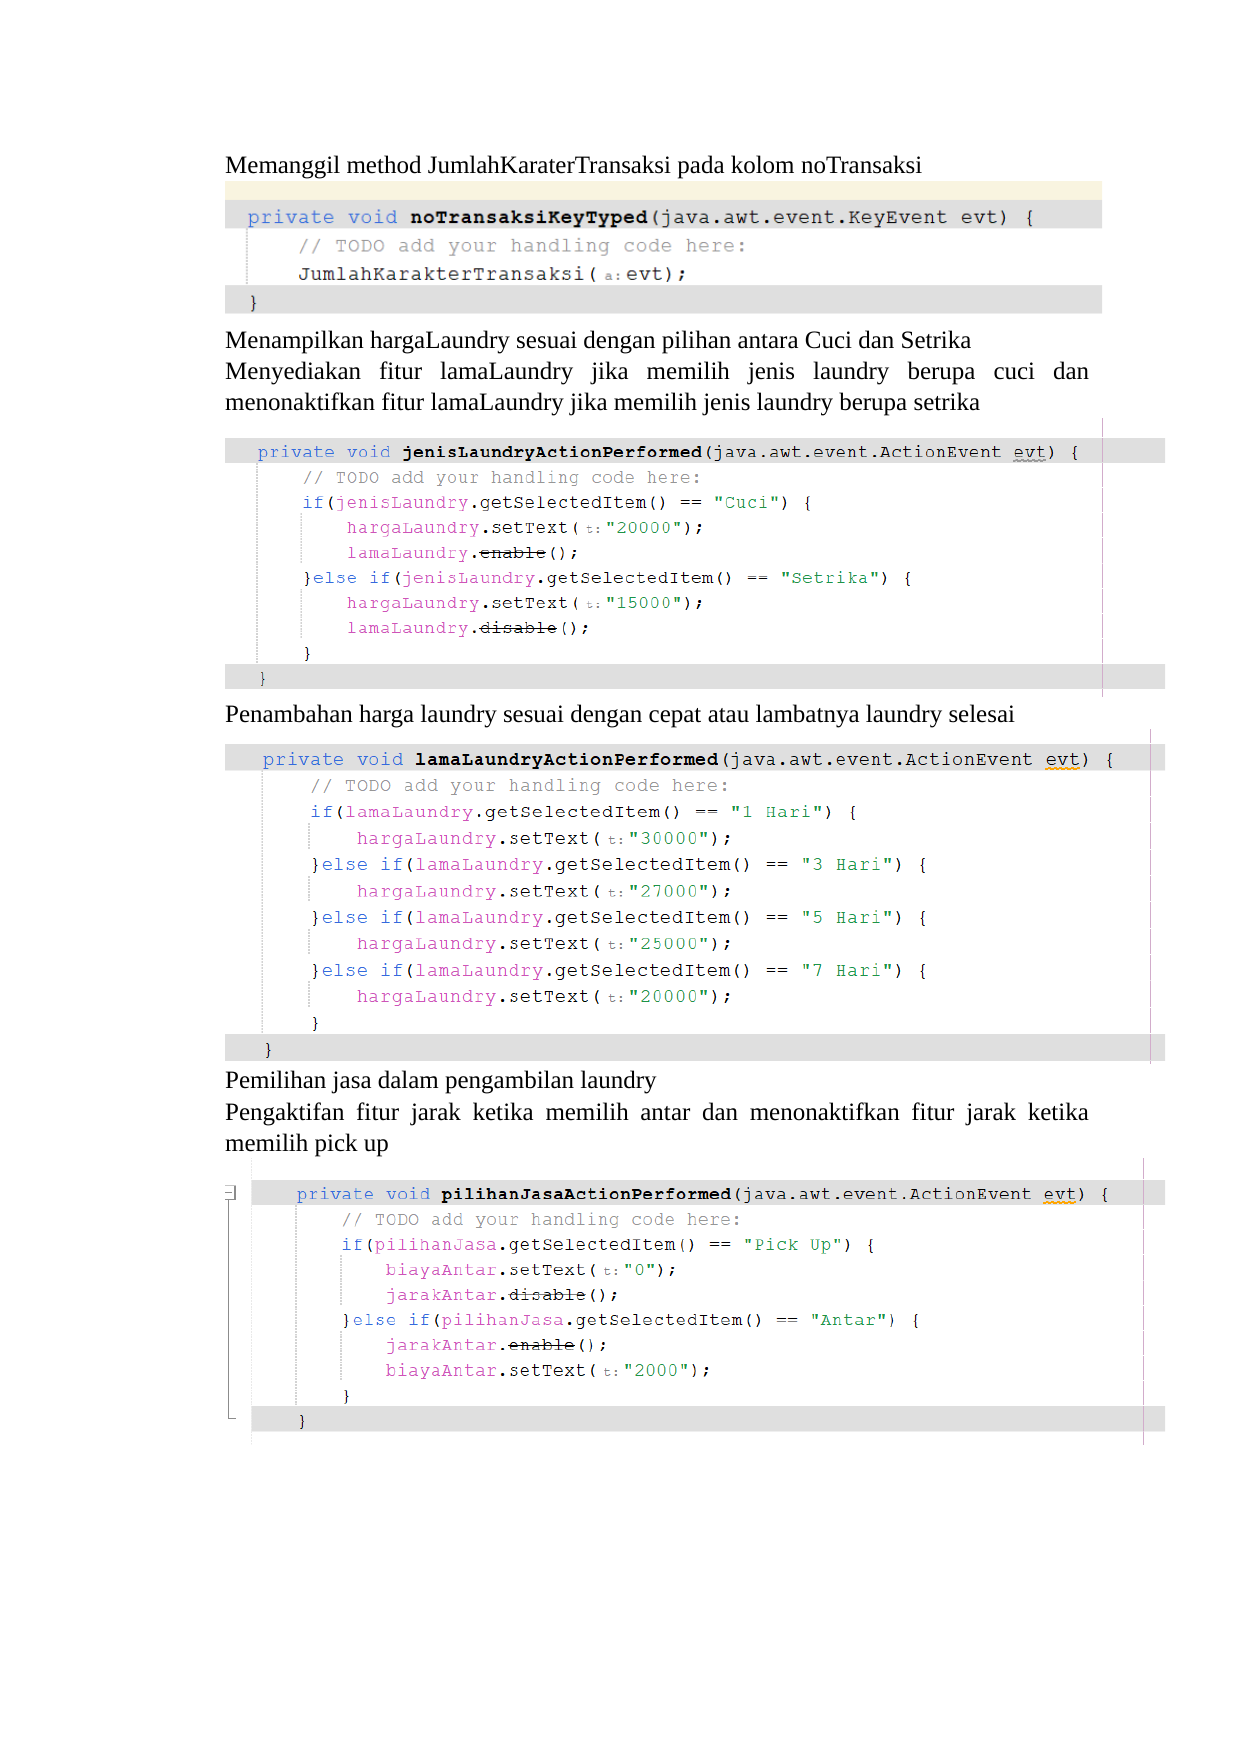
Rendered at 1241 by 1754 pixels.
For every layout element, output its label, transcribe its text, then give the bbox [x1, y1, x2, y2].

picture [225, 418, 1166, 697]
list Menyediakan fitur lamaLaundry jika memilih jenis laundry berupa cuci dan menonaktifkan fitur lamaLaundry jika memilih jenis laundry berupa setrika [225, 356, 1090, 416]
list Memanggil method JumlahKaraterTransaksi pada kolom noTransaksi [225, 150, 1090, 179]
picture [225, 729, 1166, 1064]
picture [225, 181, 1103, 323]
list Pengaktifan fitur jarak ketika memilih antar dan menonaktifkan fitur jarak ketika memilih pick up [225, 1097, 1090, 1156]
picture [225, 1158, 1166, 1445]
list Pemilihan jasa dalam pengambilan laundry [225, 1066, 1090, 1094]
list Penambahan harga laundry sesuai dengan cepat atau lambatnya laundry selesai [225, 699, 1090, 727]
list Menampilkan hargaLaundry sesuai dengan pilihan antara Cuci dan Setrika [225, 325, 1090, 354]
